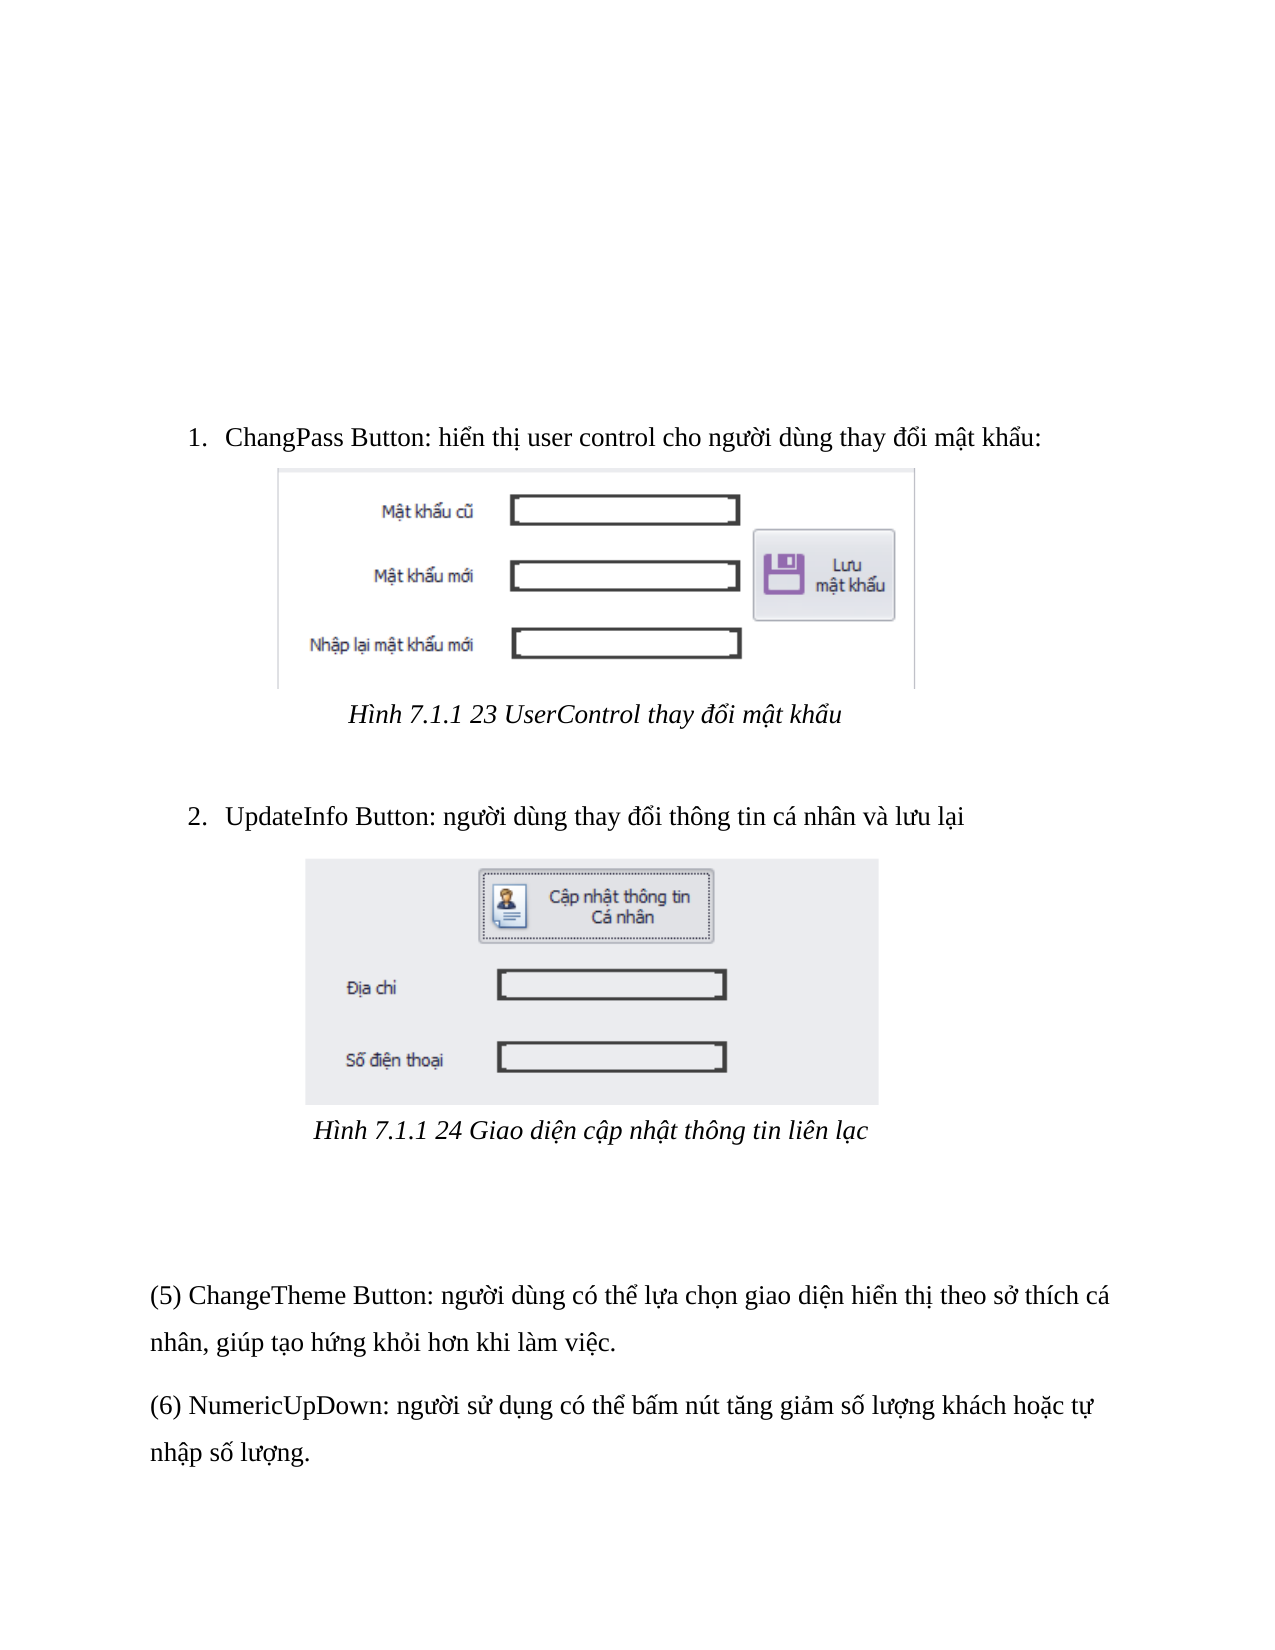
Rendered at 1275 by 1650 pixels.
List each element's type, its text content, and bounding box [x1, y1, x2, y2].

text (5) ChangeTheme Button: người dùng có thể lựa chọn giao diện hiển thị theo sở thích cá nhân, giúp tạo hứng khỏi hơn khi làm việc. [150, 1279, 1125, 1357]
text (6) NumericUpDown: người sử dụng có thể bấm nút tăng giảm số lượng khách hoặc tự nhập số lượng. [150, 1389, 1125, 1467]
list UpdateInfo Button: người dùng thay đổi thông tin cá nhân và lưu lại [187, 800, 1125, 831]
picture [277, 468, 916, 689]
picture [305, 856, 879, 1105]
list ChangPass Button: hiển thị user control cho người dùng thay đổi mật khẩu: [187, 421, 1125, 452]
